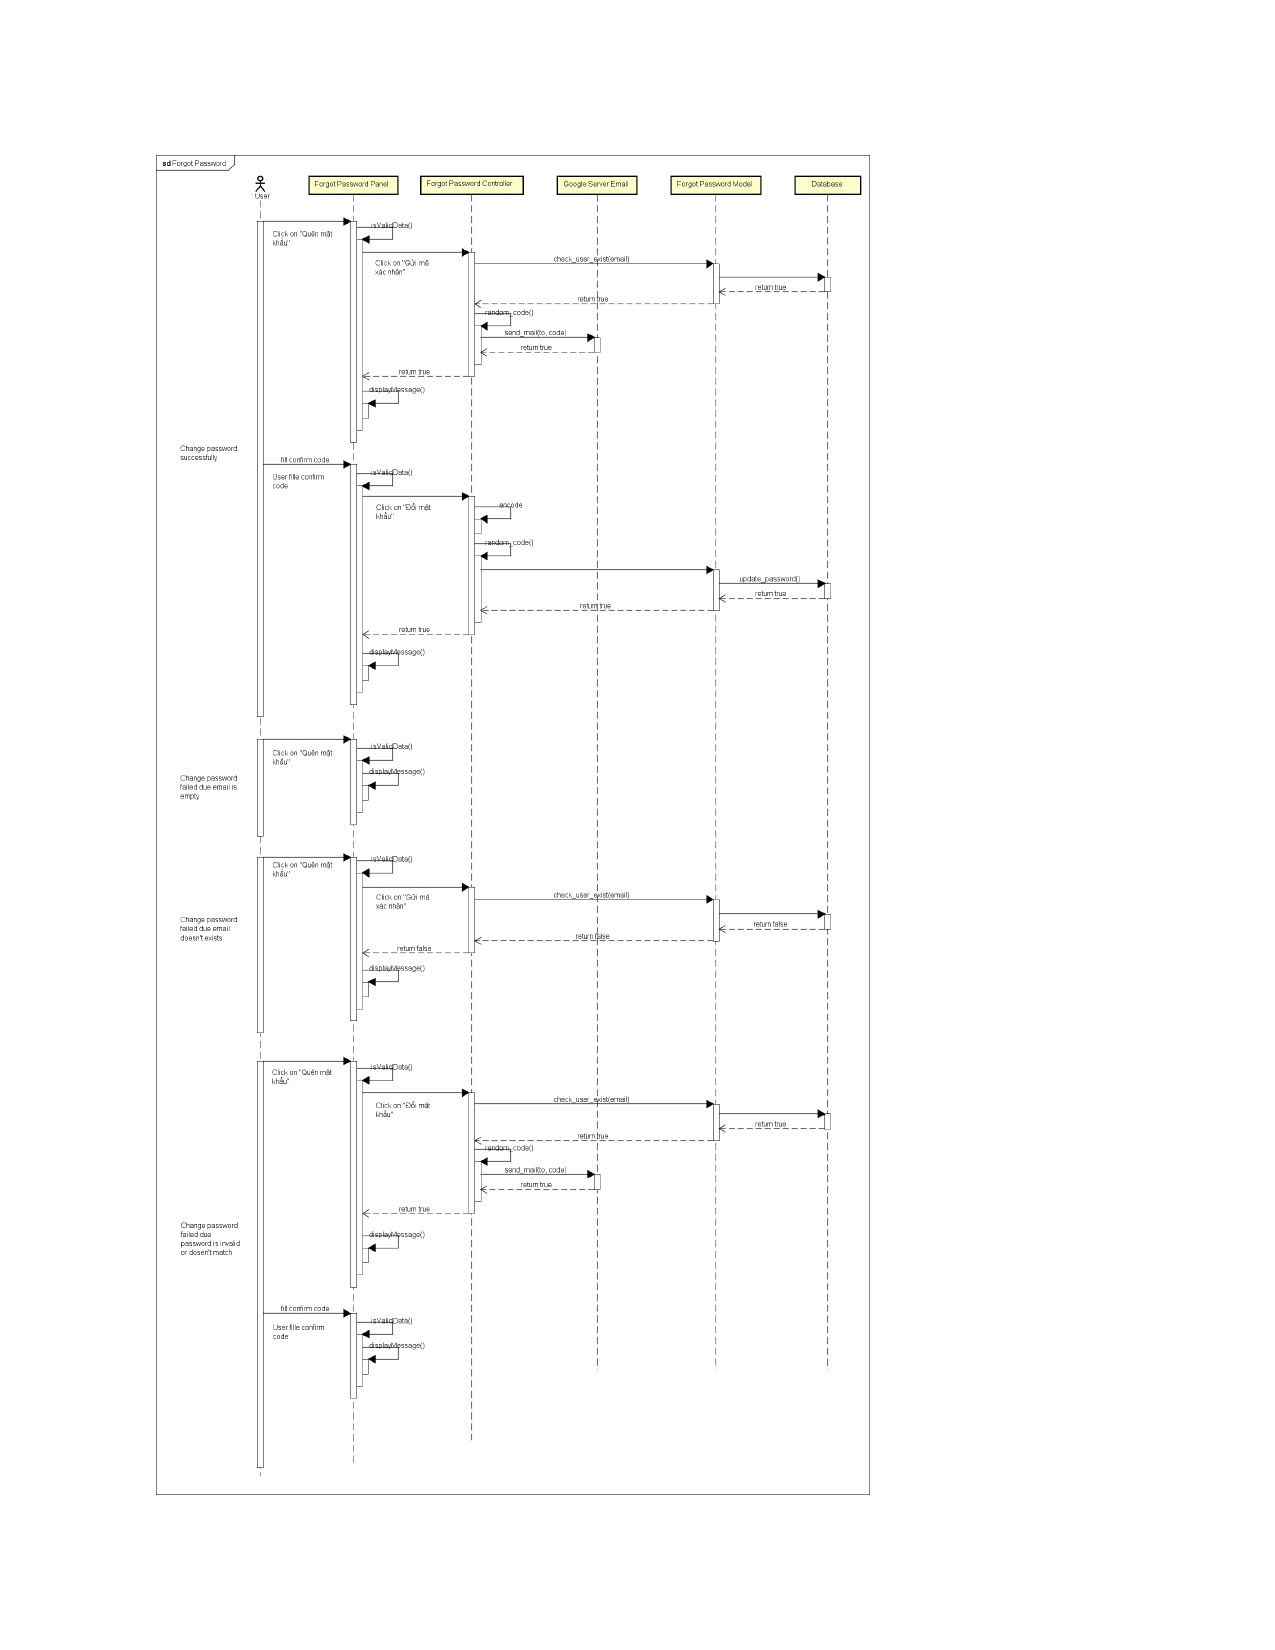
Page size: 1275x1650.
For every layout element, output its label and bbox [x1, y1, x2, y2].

picture [150, 150, 875, 1500]
